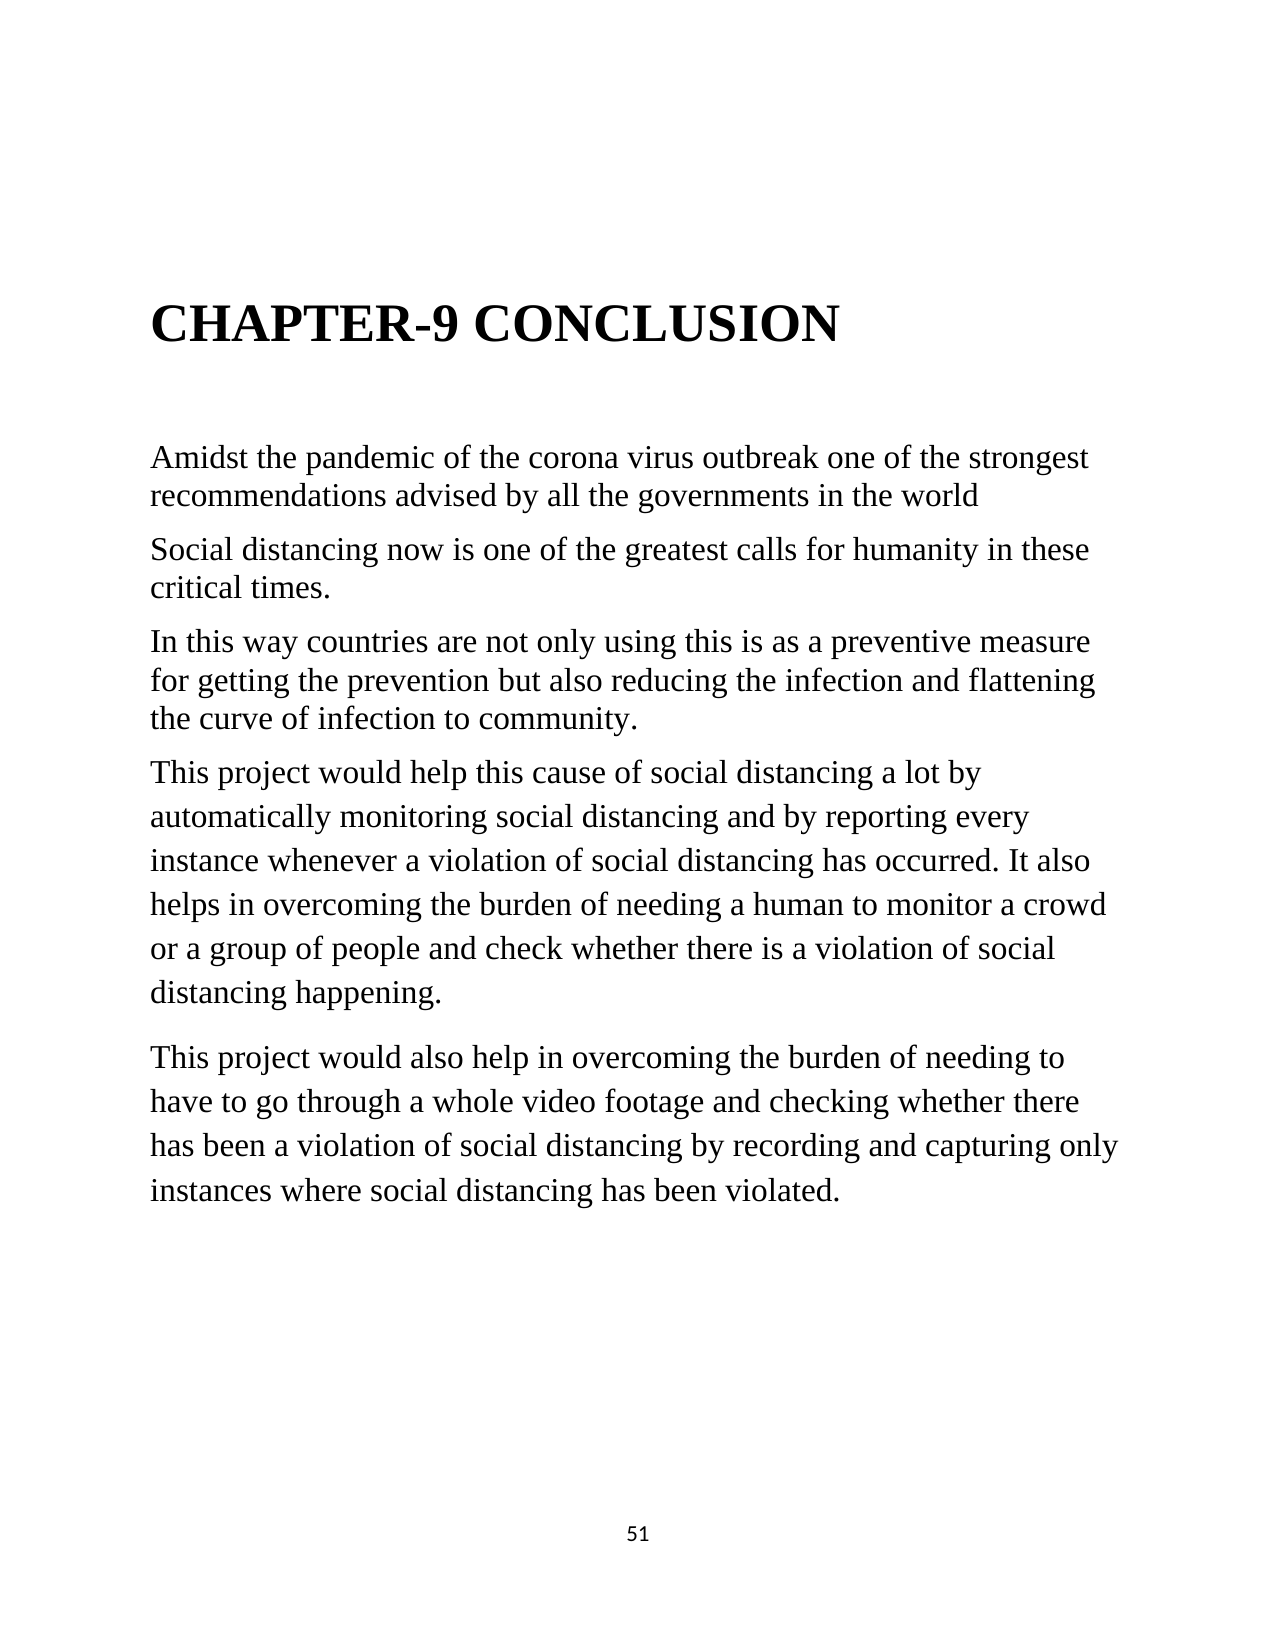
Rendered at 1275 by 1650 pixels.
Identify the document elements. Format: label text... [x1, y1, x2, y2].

text This project would help this cause of social distancing a lot by automatically monitoring social distancing and by reporting every instance whenever a violation of social distancing has occurred. It also helps in overcoming the burden of needing a human to monitor a crowd or a group of people and check whether there is a violation of social distancing happening. [150, 752, 1125, 1011]
text In this way countries are not only using this is as a preventive measure for getting the prevention but also reducing the infection and flattening the curve of infection to community. [150, 622, 1125, 737]
text Amidst the pandemic of the corona virus outbreak one of the strongest recommendations advised by all the governments in the world [150, 437, 1125, 514]
text Social distancing now is one of the greatest calls for humanity in these critical times. [150, 529, 1125, 606]
text This project would also help in overcoming the burden of needing to have to go through a whole video footage and checking whether there has been a violation of social distancing by recording and capturing only instances where social distancing has been violated. [150, 1038, 1125, 1208]
text CHAPTER-9 CONCLUSION [150, 291, 1125, 353]
